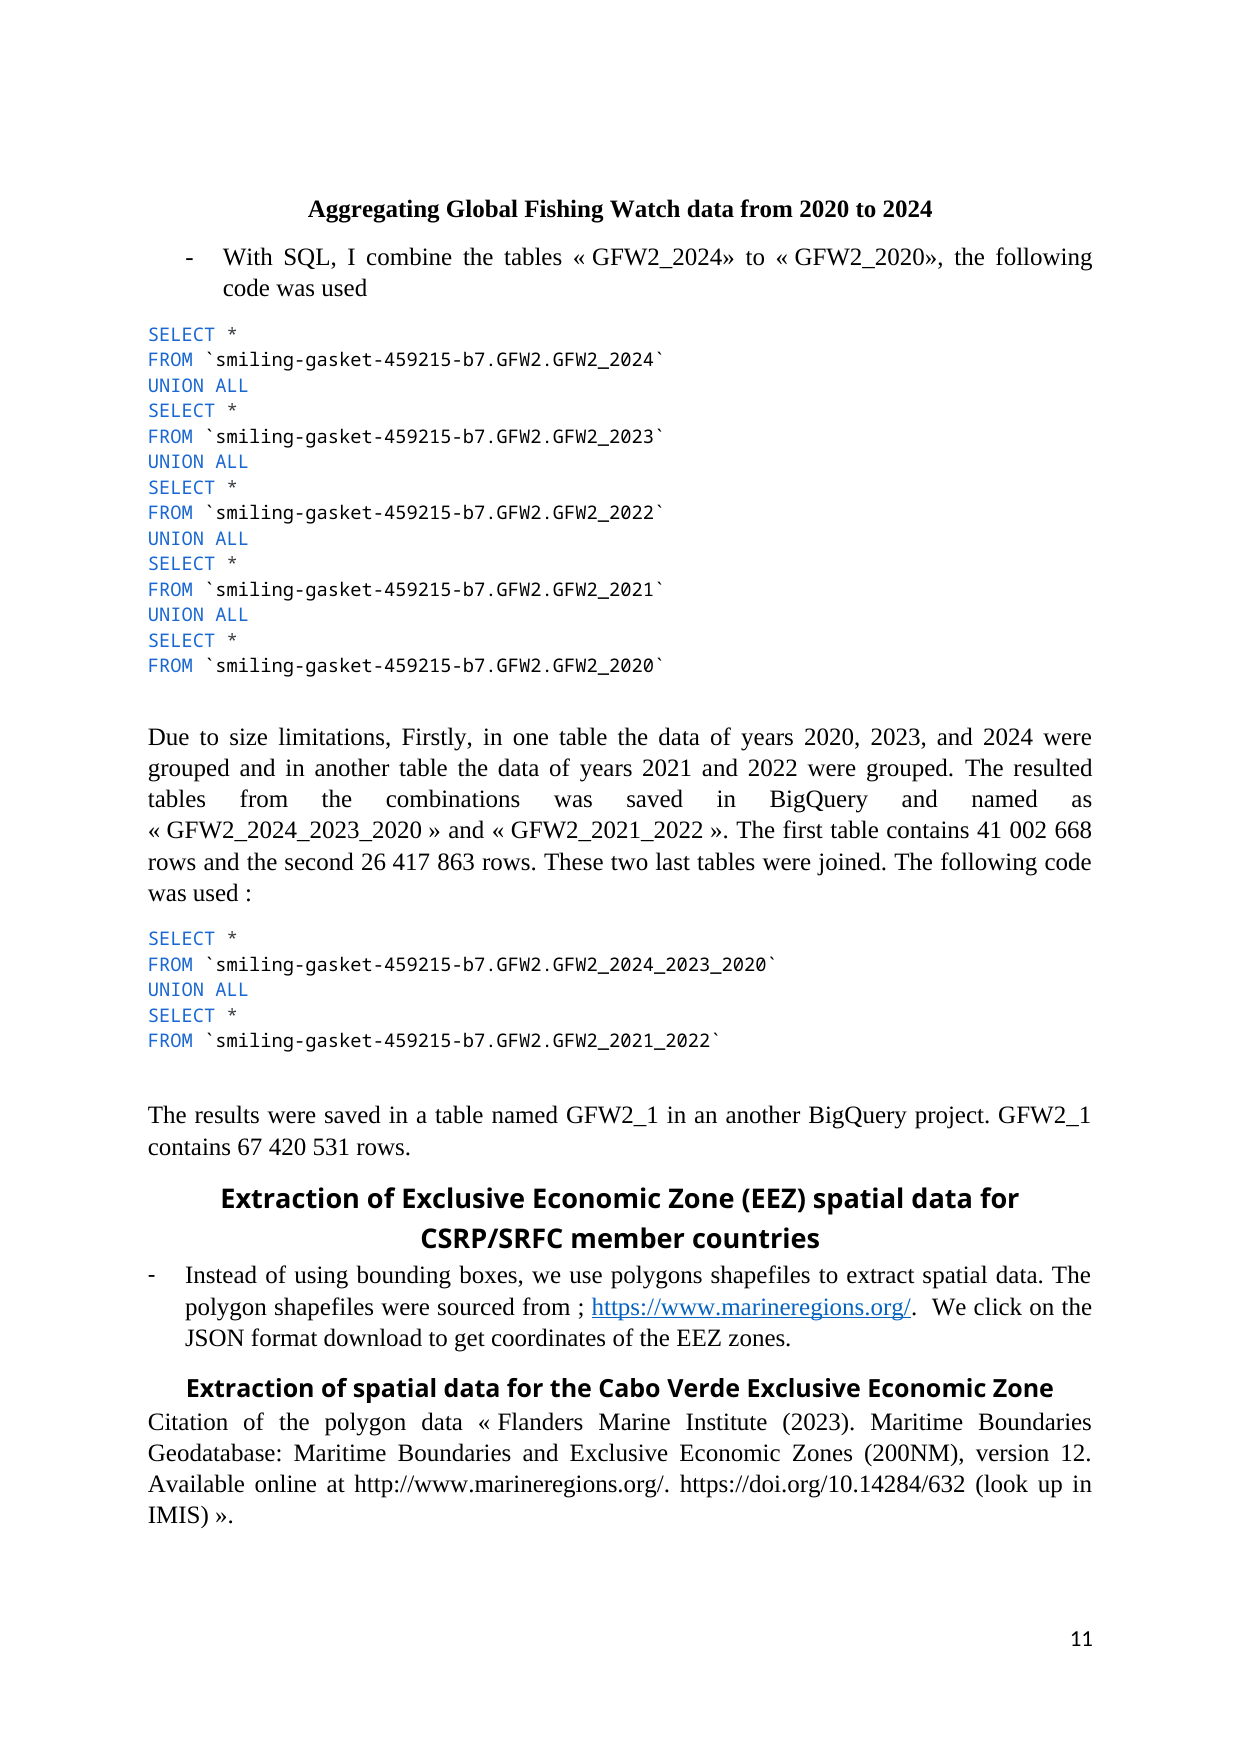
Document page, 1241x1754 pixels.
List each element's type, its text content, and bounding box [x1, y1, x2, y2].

text UNION ALL [148, 372, 1093, 397]
list With SQL, I combine the tables « GFW2_2024» to « GFW2_2020», the following code was used [185, 242, 1093, 302]
text SELECT * [148, 474, 1093, 499]
text SELECT * [148, 925, 1093, 951]
text FROM `smiling-gasket-459215-b7.GFW2.GFW2_2022` [148, 499, 1093, 525]
list Instead of using bounding boxes, we use polygons shapefiles to extract spatial data. The polygon shapefiles were sourced from ; https://www.marineregions.org/. We click on the JSON format download to get coordinates of the EEZ zones. [148, 1259, 1093, 1352]
text SELECT * [148, 551, 1093, 576]
text UNION ALL [148, 448, 1093, 474]
text FROM `smiling-gasket-459215-b7.GFW2.GFW2_2024_2023_2020` [148, 951, 1093, 976]
text SELECT * [148, 321, 1093, 346]
text Citation of the polygon data « Flanders Marine Institute (2023). Maritime Boundaries Geodatabase: Maritime Boundaries and Exclusive Economic Zones (200NM), version 12. Available online at http://www.marineregions.org/. https://doi.org/10.14284/632 (look up in IMIS) ». [148, 1407, 1093, 1529]
text FROM `smiling-gasket-459215-b7.GFW2.GFW2_2024` [148, 346, 1093, 372]
text FROM `smiling-gasket-459215-b7.GFW2.GFW2_2021` [148, 576, 1093, 602]
text Due to size limitations, Firstly, in one table the data of years 2020, 2023, and 2024 were grouped and in another table the data of years 2021 and 2022 were grouped. The resulted tables from the combinations was saved in BigQuery and named as « GFW2_2024_2023_2020 » and « GFW2_2021_2022 ». The first table contains 41 002 668 rows and the second 26 417 863 rows. These two last tables were joined. The following code was used : [148, 722, 1093, 906]
text Aggregating Global Fishing Watch data from 2020 to 2024 [148, 194, 1093, 223]
text SELECT * [148, 397, 1093, 423]
subtitle Extraction of spatial data for the Cabo Verde Exclusive Economic Zone [148, 1371, 1093, 1404]
text The results were saved in a table named GFW2_1 in an another BigQuery project. GFW2_1 contains 67 420 531 rows. [148, 1101, 1093, 1160]
text UNION ALL [148, 976, 1093, 1002]
text UNION ALL [148, 602, 1093, 627]
text SELECT * [148, 1002, 1093, 1027]
text FROM `smiling-gasket-459215-b7.GFW2.GFW2_2020` [148, 653, 1093, 678]
subtitle Extraction of Exclusive Economic Zone (EEZ) spatial data for CSRP/SRFC member countries [148, 1179, 1093, 1256]
text UNION ALL [148, 525, 1093, 551]
text FROM `smiling-gasket-459215-b7.GFW2.GFW2_2023` [148, 423, 1093, 448]
text FROM `smiling-gasket-459215-b7.GFW2.GFW2_2021_2022` [148, 1027, 1093, 1053]
text SELECT * [148, 627, 1093, 653]
